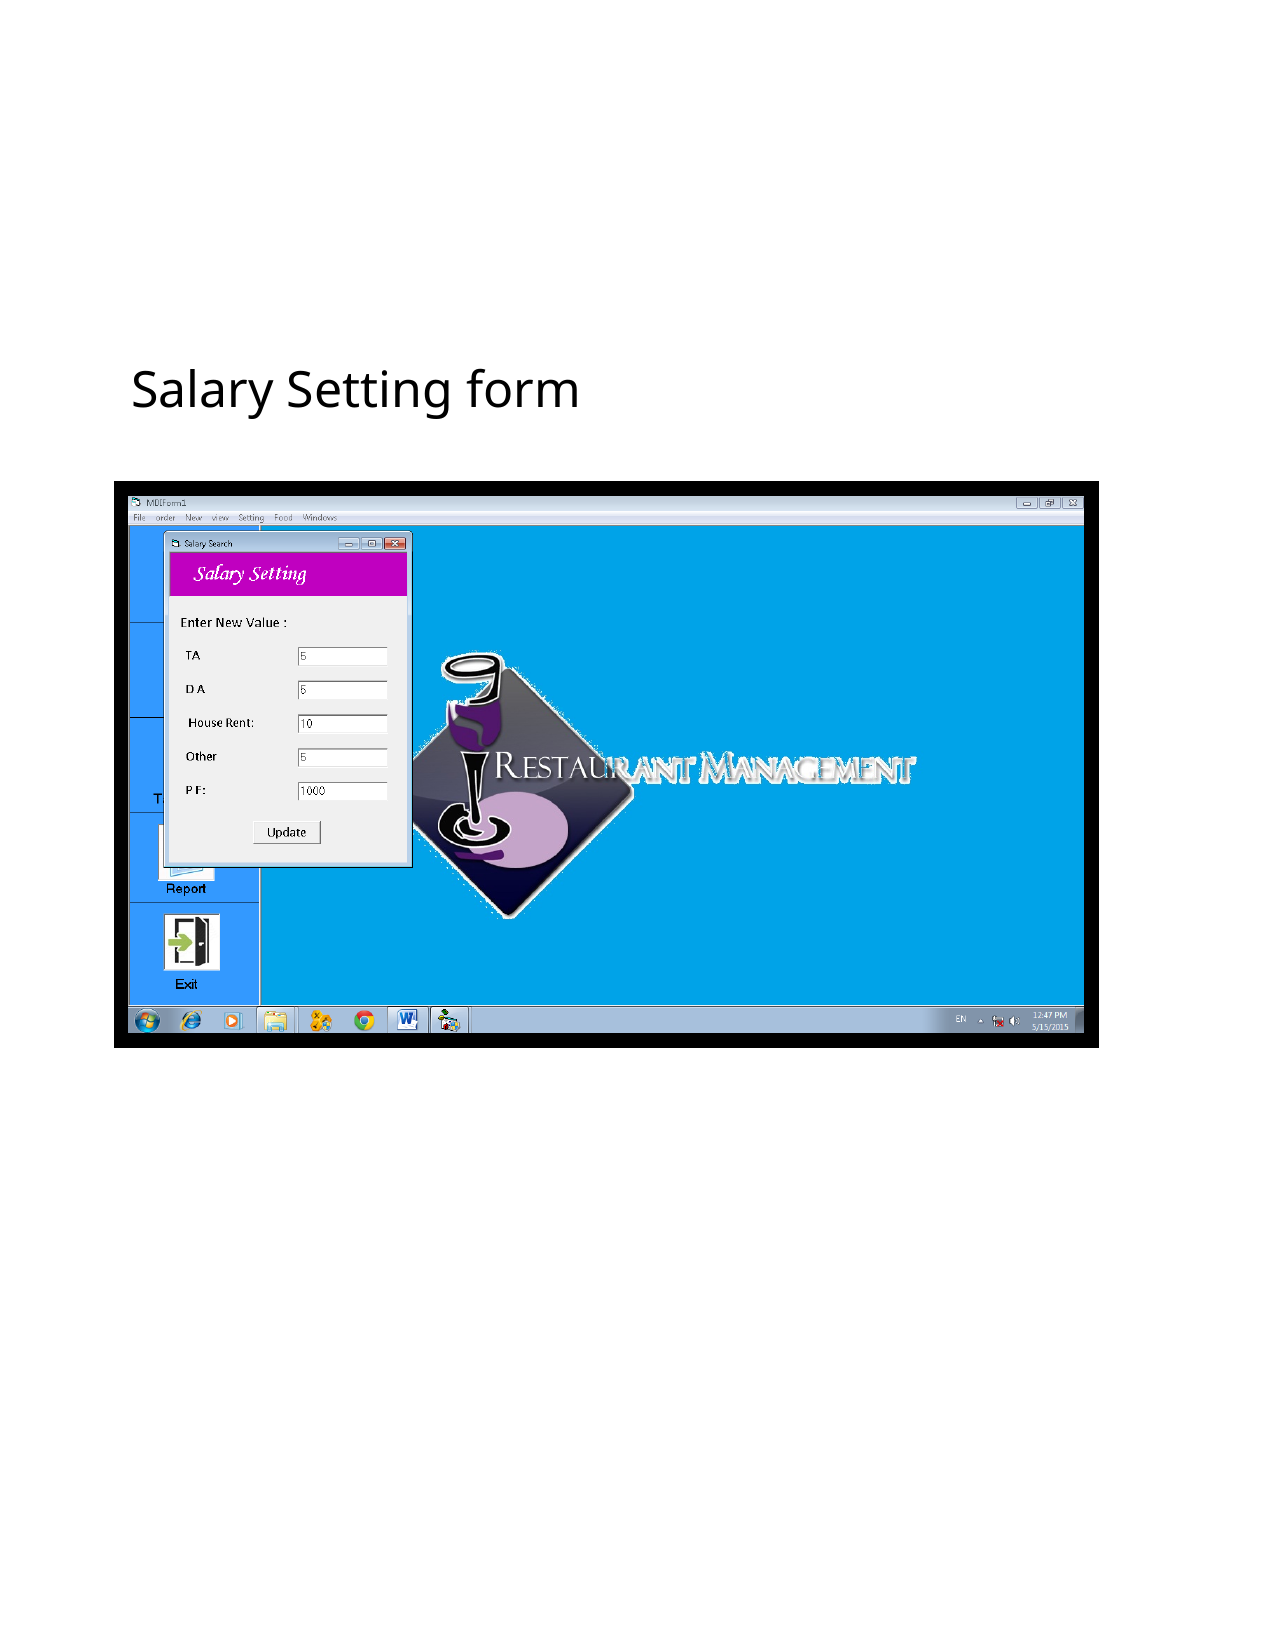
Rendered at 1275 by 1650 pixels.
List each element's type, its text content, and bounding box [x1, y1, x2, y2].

text Salary Setting form [131, 354, 1087, 422]
picture [128, 496, 1084, 1033]
picture [699, 752, 916, 784]
